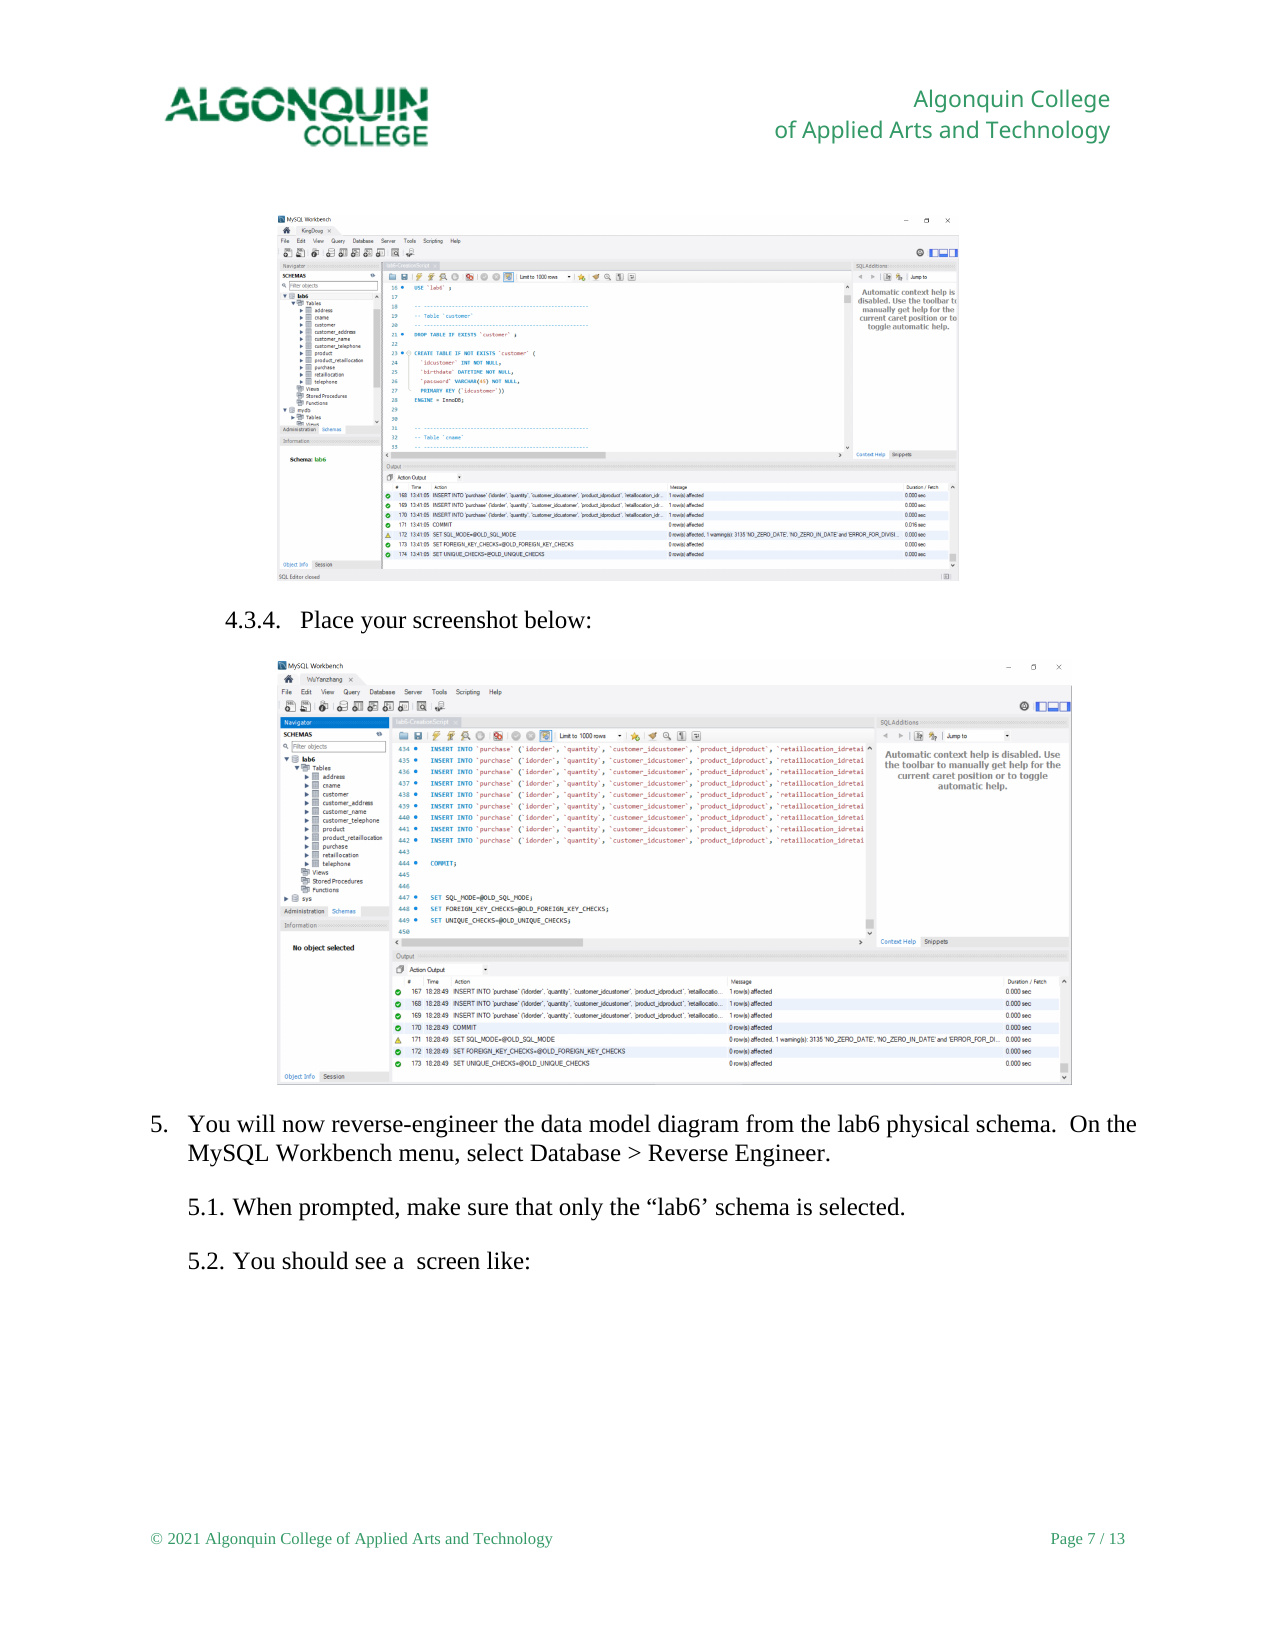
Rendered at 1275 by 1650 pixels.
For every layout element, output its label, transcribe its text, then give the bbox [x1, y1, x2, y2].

picture [277, 659, 1072, 1085]
list You will now reverse-engineer the data model diagram from the lab6 physical schema. On the MySQL Workbench menu, select Database > Reverse Engineer. [150, 1109, 1167, 1167]
list When prompted, make sure that only the “lab6’ schema is selected. [187, 1192, 1167, 1221]
list Place your screenshot below: [225, 606, 1167, 634]
picture [277, 215, 959, 581]
list You should see a screen like: [187, 1246, 1167, 1274]
picture [150, 73, 443, 161]
